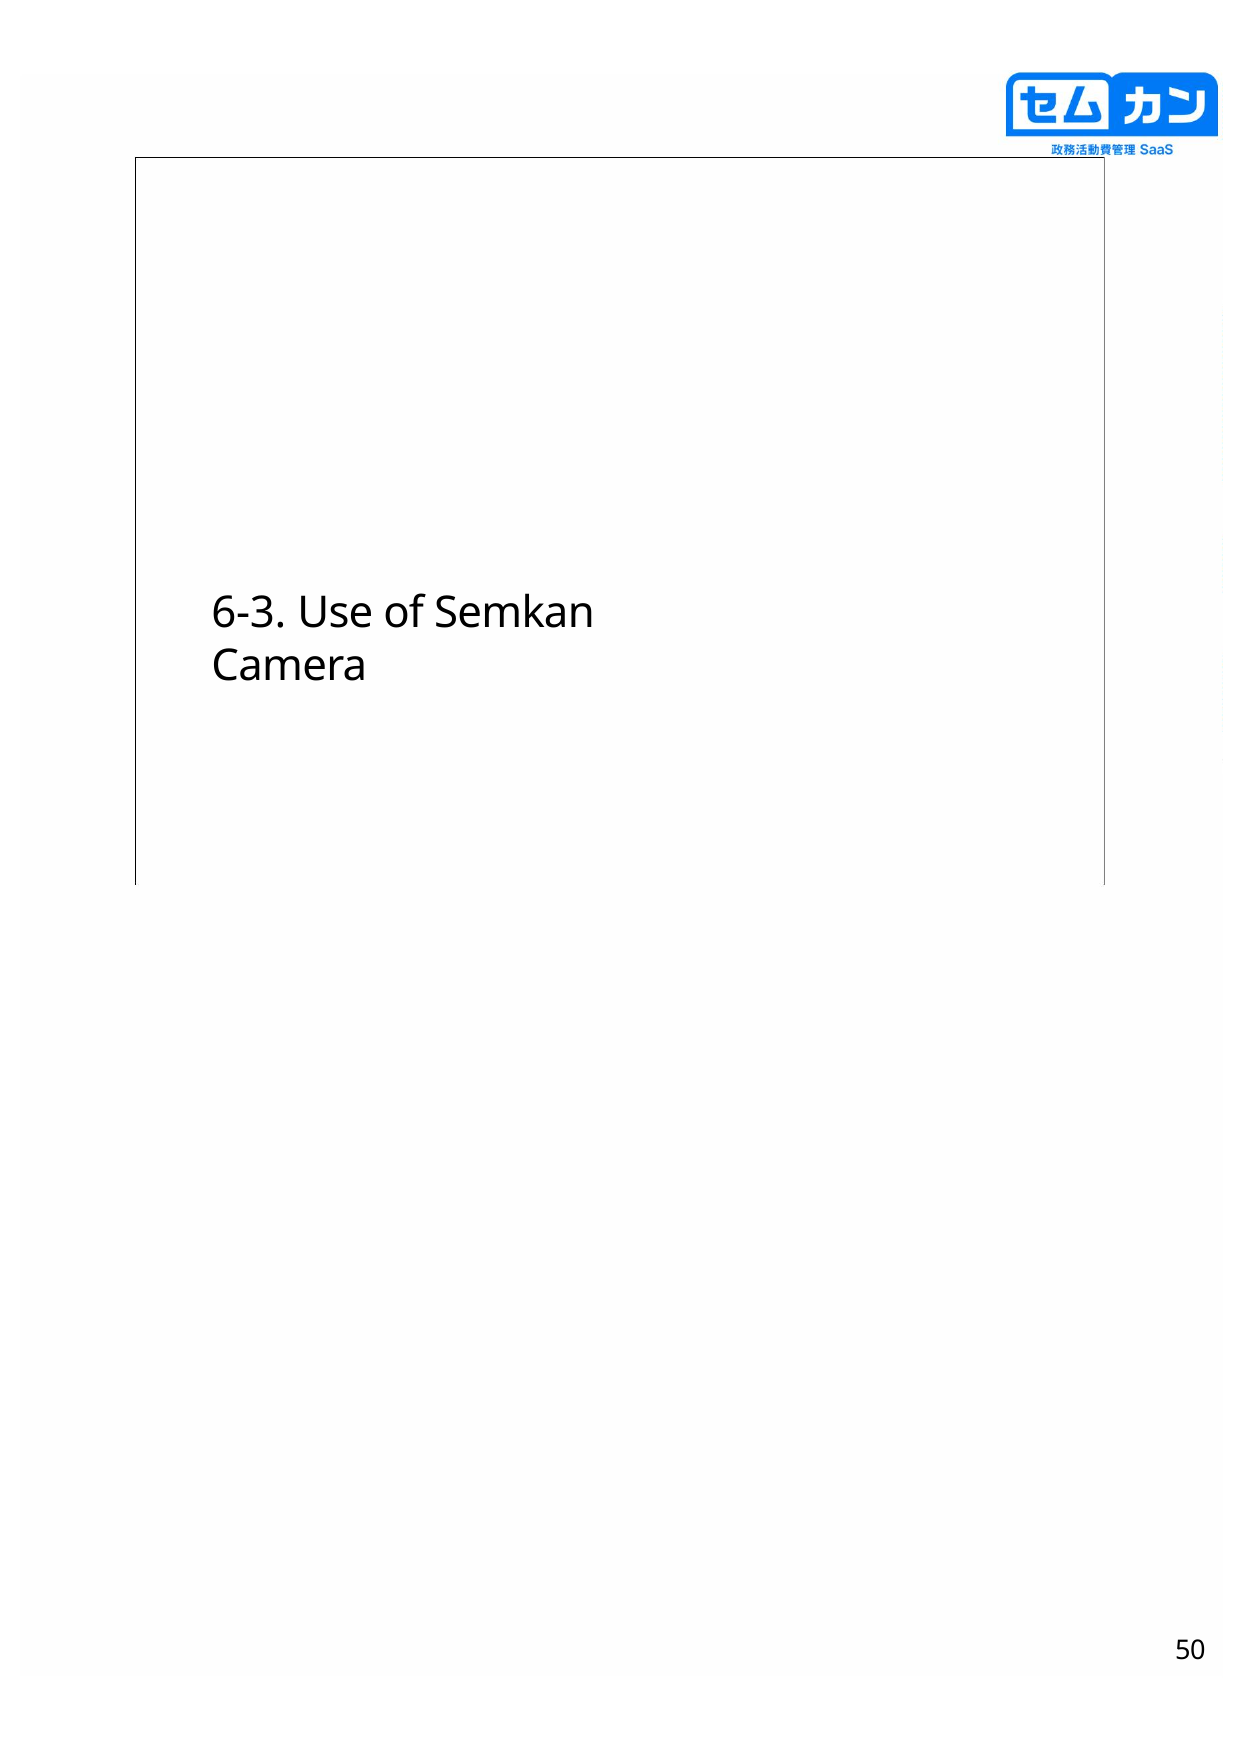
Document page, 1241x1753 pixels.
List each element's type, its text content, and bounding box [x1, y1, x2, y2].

text 50 [1175, 1636, 1230, 1666]
picture [16, 70, 1223, 1678]
text 6-3. Use of Semkan Camera [211, 584, 744, 691]
